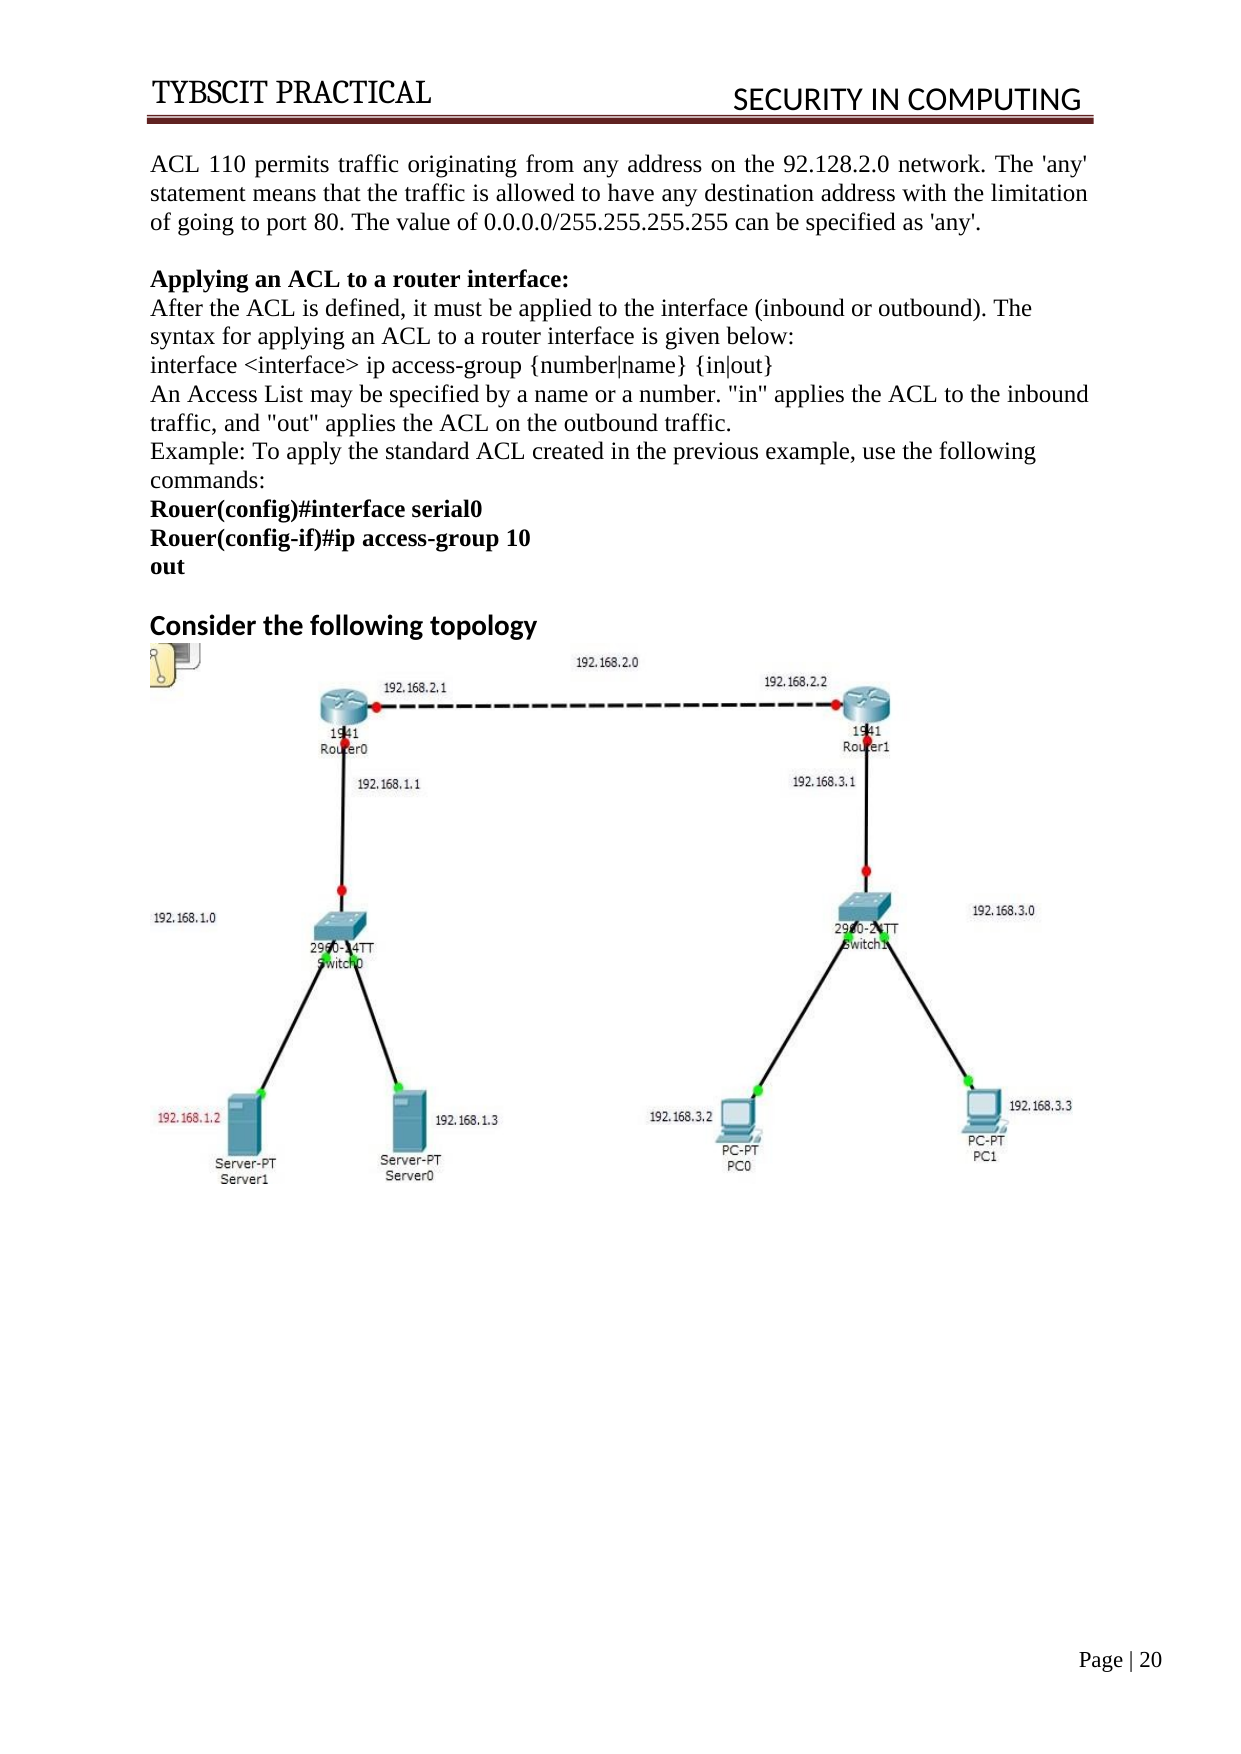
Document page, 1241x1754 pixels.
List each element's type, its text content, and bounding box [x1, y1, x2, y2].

text Rouer(config)#interface serial0 Rouer(config-if)#ip access-group 10 out [150, 494, 571, 580]
text Example: To apply the standard ACL created in the previous example, use the following commands: [150, 436, 1136, 494]
text An Access List may be specified by a name or a number. "in" applies the ACL to the inbound traffic, and "out" applies the ACL on the outbound traffic. [150, 379, 1136, 436]
text After the ACL is defined, it must be applied to the interface (inbound or outbound). The syntax for applying an ACL to a router interface is given below: [150, 294, 1078, 350]
text Consider the following topology [150, 607, 1171, 643]
text interface <interface> ip access-group {number|name} {in|out} [150, 350, 1171, 379]
picture [150, 643, 1073, 1184]
text ACL 110 permits traffic originating from any address on the 92.128.2.0 network. The 'any' statement means that the traffic is allowed to have any destination address with the limitation of going to port 80. The value of 0.0.0.0/255.255.255.255 can be specified as 'any'. [150, 149, 1089, 236]
subtitle Applying an ACL to a router interface: [150, 265, 1171, 294]
